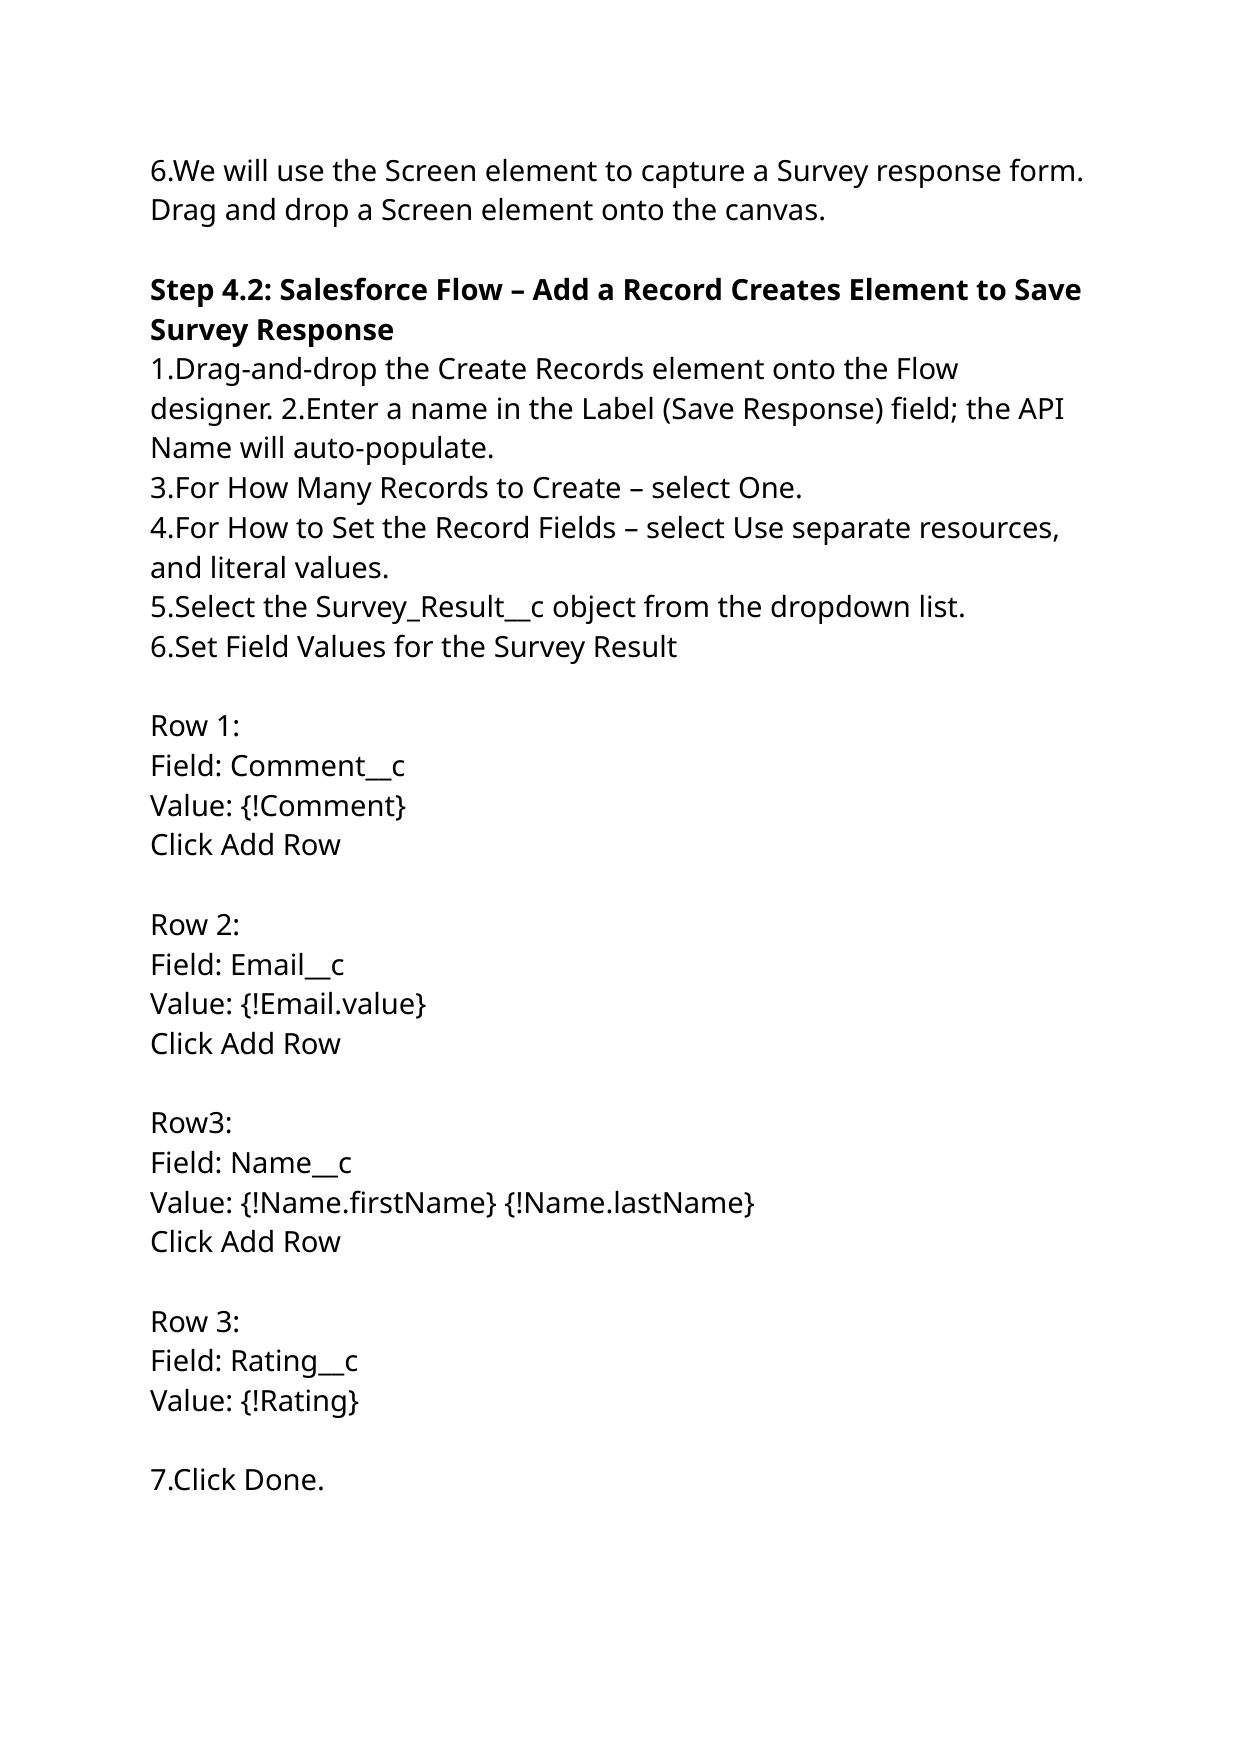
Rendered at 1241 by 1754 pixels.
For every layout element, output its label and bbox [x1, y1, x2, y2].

text [150, 150, 1090, 1499]
